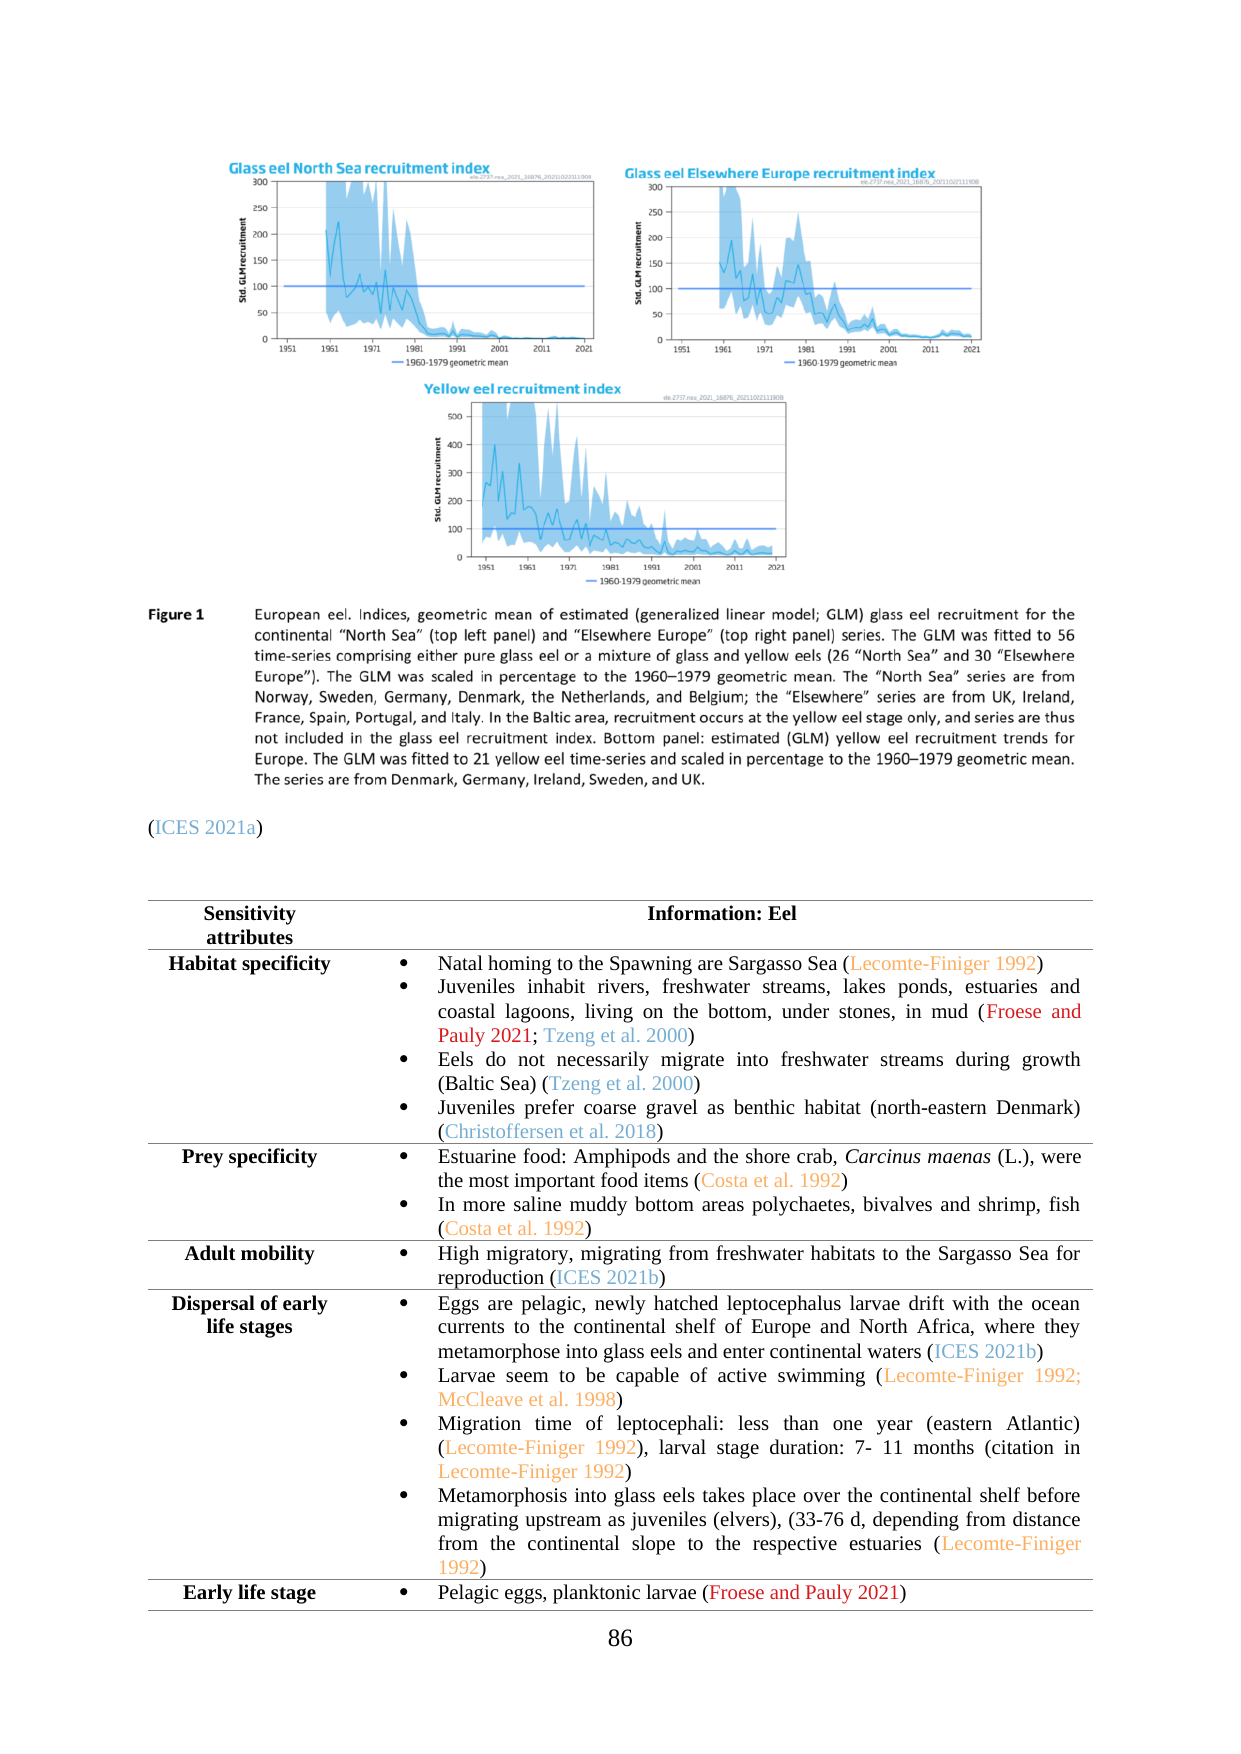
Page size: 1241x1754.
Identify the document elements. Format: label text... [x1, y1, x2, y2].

table_cell Natal homing to the Spawning are Sargasso Sea (Lecomte-Finiger 1992) Juveniles inhabit rivers, freshwater streams, lakes ponds, estuaries and coastal lagoons, living on the bottom, under stones, in mud (Froese and Pauly 2021; Tzeng et al. 2000) Eels do not necessarily migrate into freshwater streams during growth (Baltic Sea) (Tzeng et al. 2000) Juveniles prefer coarse gravel as benthic habitat (north-eastern Denmark) (Christoffersen et al. 2018) [351, 950, 1093, 1143]
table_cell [351, 1580, 1093, 1610]
table_cell Habitat specificity [148, 950, 351, 1143]
text (ICES 2021a) [148, 815, 1093, 839]
table_header Sensitivity attributes [148, 901, 351, 949]
table_cell High migratory, migrating from freshwater habitats to the Sargasso Sea for reproduction (ICES 2021b) [351, 1241, 1093, 1289]
table_cell Prey specificity [148, 1144, 351, 1240]
table_cell Eggs are pelagic, newly hatched leptocephalus larvae drift with the ocean currents to the continental shelf of Europe and North Africa, where they metamorphose into glass eels and enter continental waters (ICES 2021b) Larvae seem to be capable of active swimming (Lecomte-Finiger 1992; McCleave et al. 1998) Migration time of leptocephali: less than one year (eastern Atlantic) (Lecomte-Finiger 1992), larval stage duration: 7- 11 months (citation in Lecomte-Finiger 1992) Metamorphosis into glass eels takes place over the continental shelf before migrating upstream as juveniles (elvers), (33-76 d, depending from distance from the continental slope to the respective estuaries (Lecomte-Finiger 1992) [351, 1290, 1093, 1579]
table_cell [148, 1580, 351, 1610]
picture [147, 147, 1093, 796]
table_cell Dispersal of early life stages [148, 1290, 351, 1579]
table_cell Adult mobility [148, 1241, 351, 1289]
table_header Information: Eel [351, 901, 1093, 949]
table_cell Estuarine food: Amphipods and the shore crab, Carcinus maenas (L.), were the most important food items (Costa et al. 1992) In more saline muddy bottom areas polychaetes, bivalves and shrimp, fish (Costa et al. 1992) [351, 1144, 1093, 1240]
